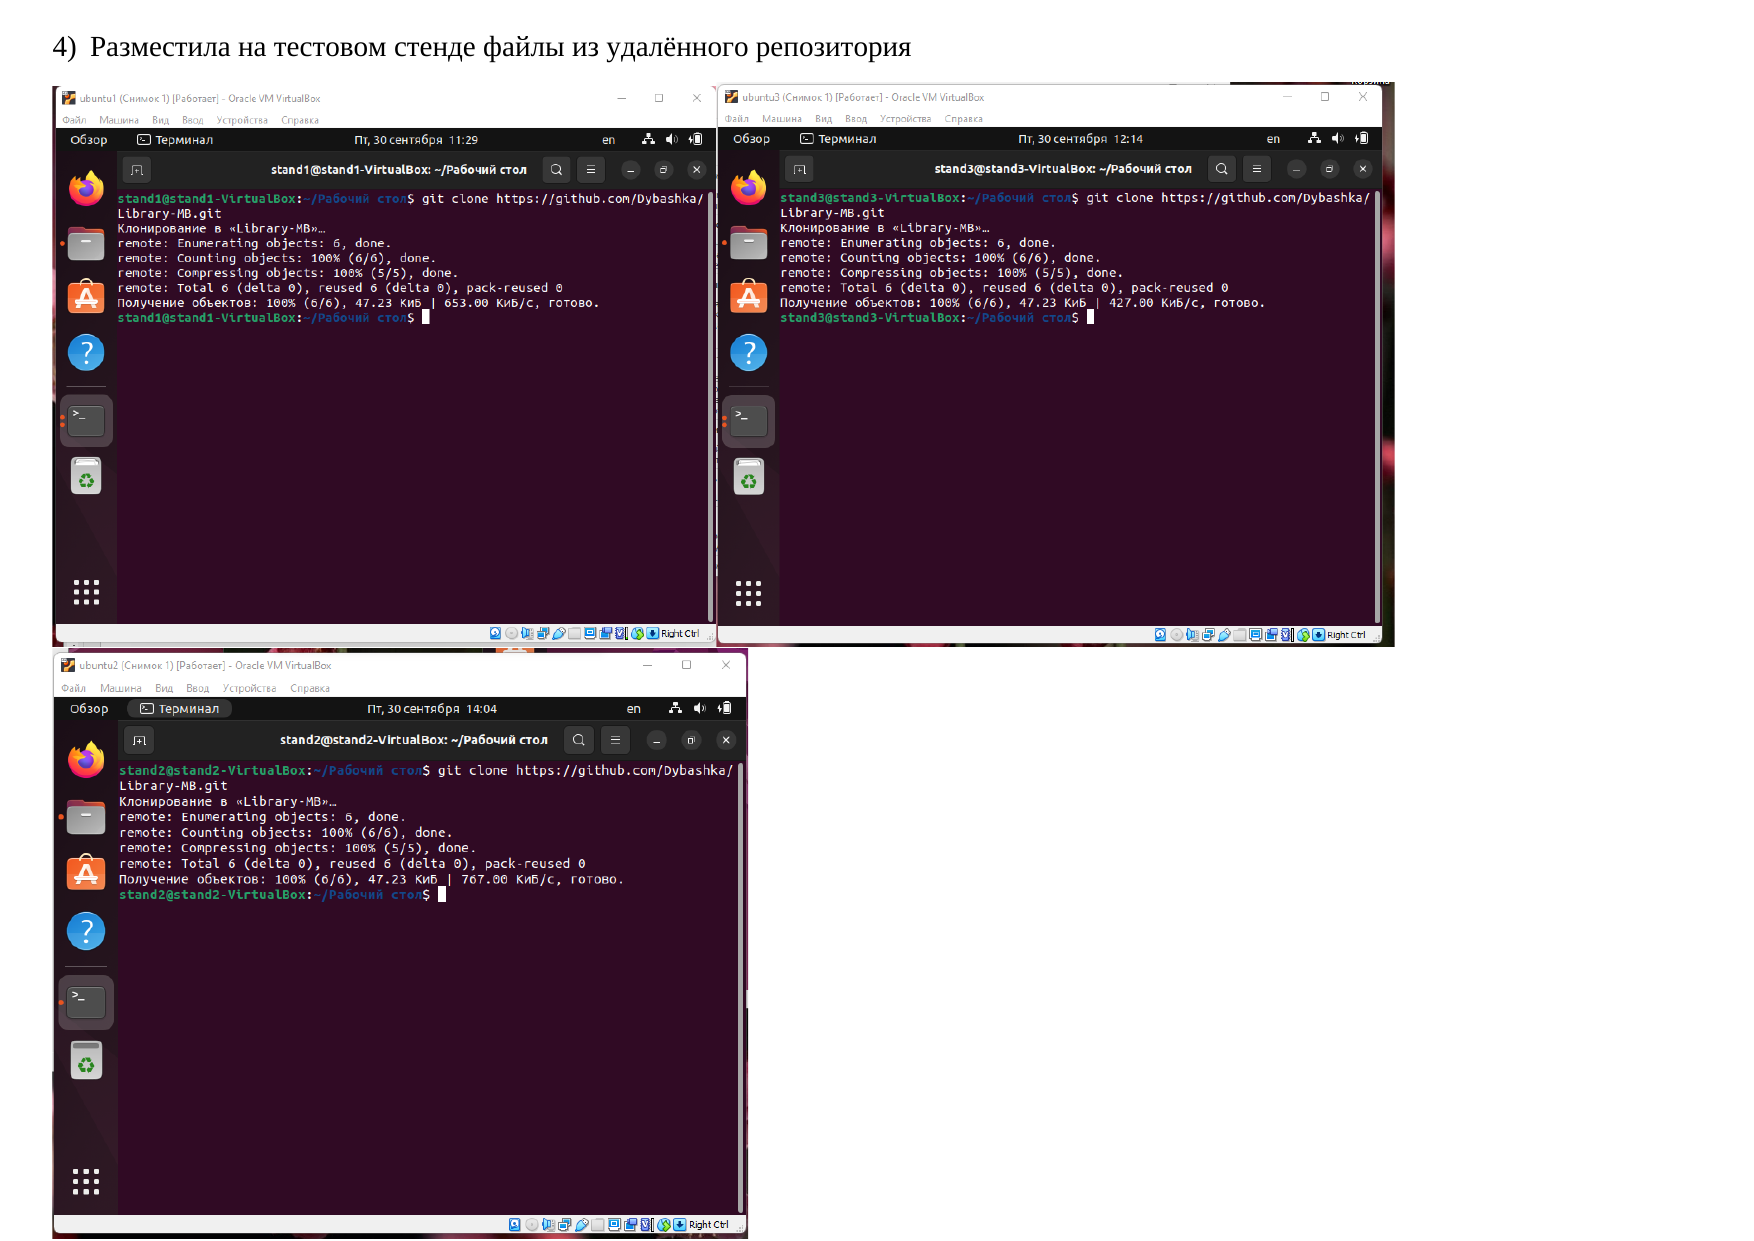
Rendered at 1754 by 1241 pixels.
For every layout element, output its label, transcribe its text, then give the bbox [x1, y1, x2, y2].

picture [52, 82, 1395, 647]
list Разместила на тестовом стенде файлы из удалённого репозитория [52, 29, 1728, 63]
picture [52, 648, 749, 1239]
